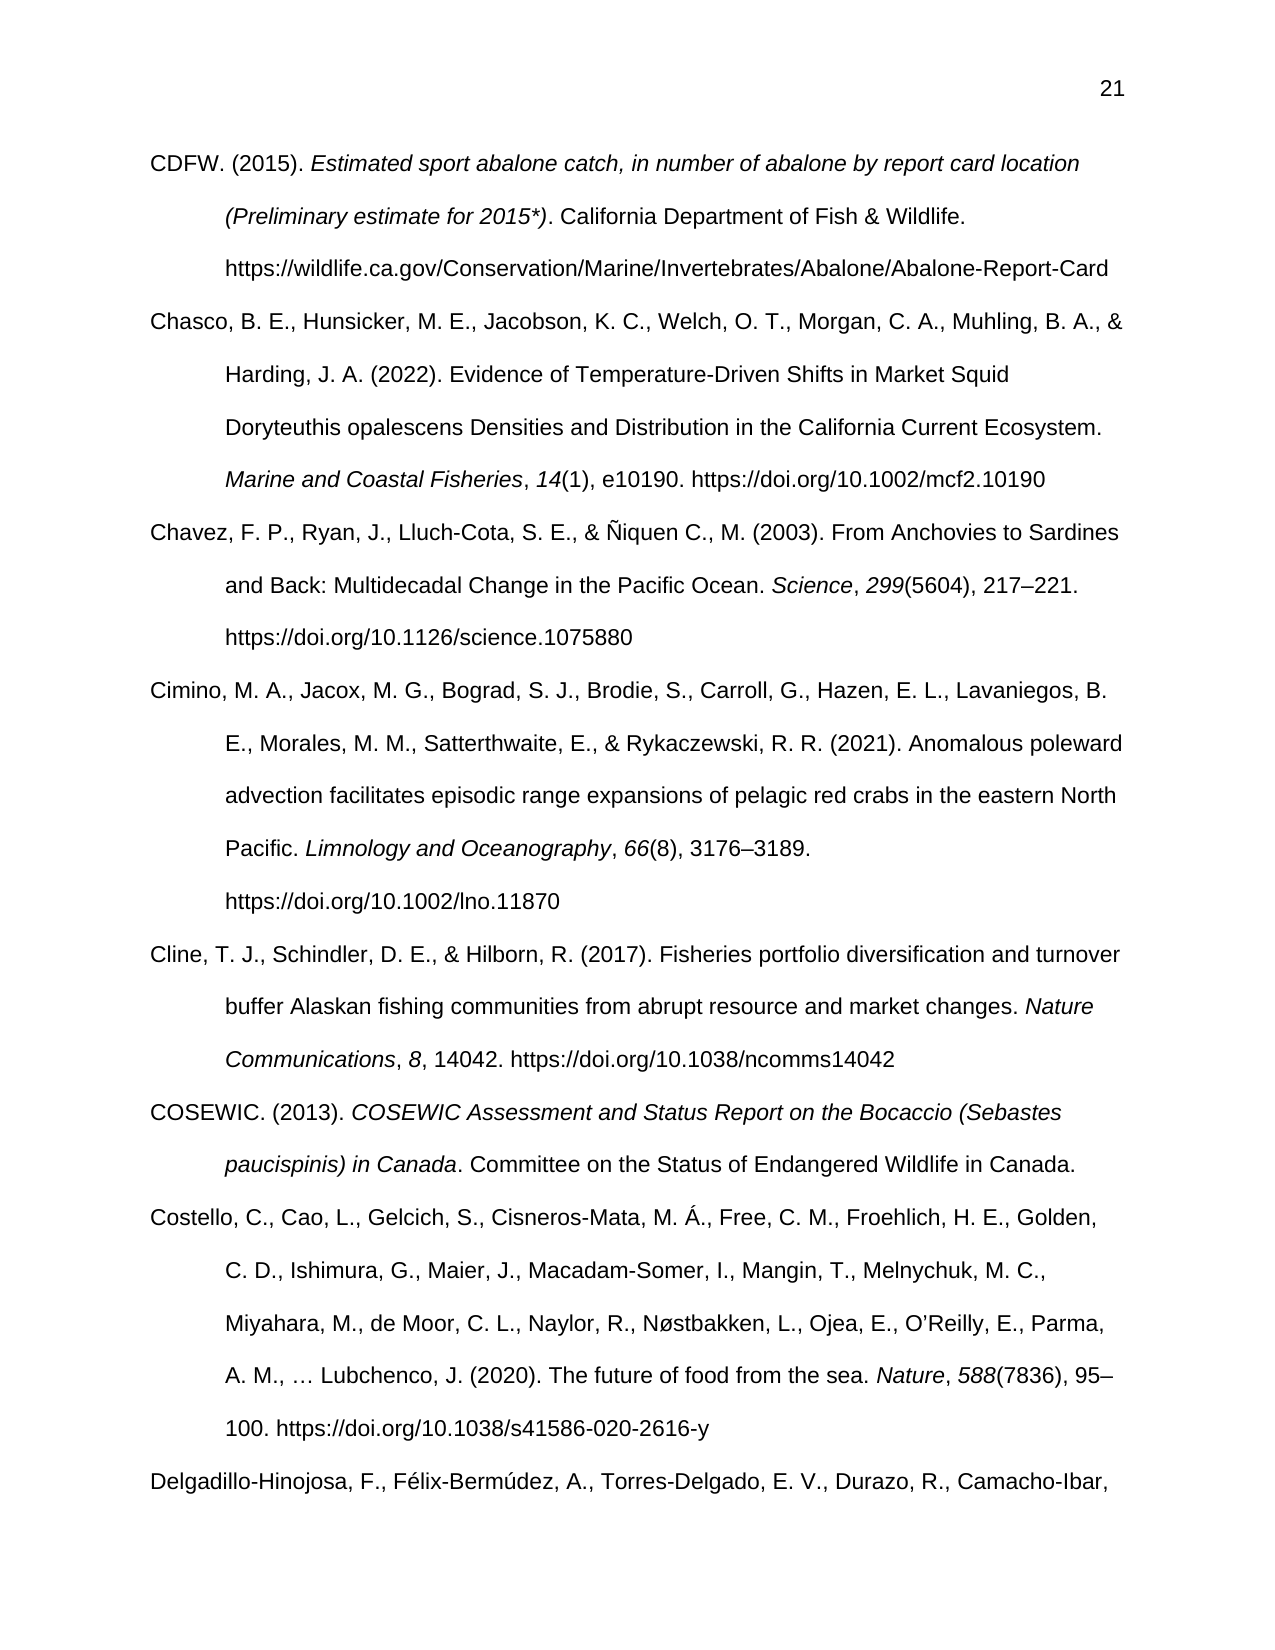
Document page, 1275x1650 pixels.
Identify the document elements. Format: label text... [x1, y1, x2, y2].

text Chasco, B. E., Hunsicker, M. E., Jacobson, K. C., Welch, O. T., Morgan, C. A., Muhling, B. A., & Harding, J. A. (2022). Evidence of Temperature-Driven Shifts in Market Squid Doryteuthis opalescens Densities and Distribution in the California Current Ecosystem. Marine and Coastal Fisheries, 14(1), e10190. https://doi.org/10.1002/mcf2.10190 [150, 308, 1125, 493]
text Chavez, F. P., Ryan, J., Lluch-Cota, S. E., & Ñiquen C., M. (2003). From Anchovies to Sardines and Back: Multidecadal Change in the Pacific Ocean. Science, 299(5604), 217–221. https://doi.org/10.1126/science.1075880 [150, 519, 1125, 651]
text Cimino, M. A., Jacox, M. G., Bograd, S. J., Brodie, S., Carroll, G., Hazen, E. L., Lavaniegos, B. E., Morales, M. M., Satterthwaite, E., & Rykaczewski, R. R. (2021). Anomalous poleward advection facilitates episodic range expansions of pelagic red crabs in the eastern North Pacific. Limnology and Oceanography, 66(8), 3176–3189. https://doi.org/10.1002/lno.11870 [150, 677, 1125, 914]
text COSEWIC. (2013). COSEWIC Assessment and Status Report on the Bocaccio (Sebastes paucispinis) in Canada. Committee on the Status of Endangered Wildlife in Canada. [150, 1099, 1125, 1178]
text Costello, C., Cao, L., Gelcich, S., Cisneros-Mata, M. Á., Free, C. M., Froehlich, H. E., Golden, C. D., Ishimura, G., Maier, J., Macadam-Somer, I., Mangin, T., Melnychuk, M. C., Miyahara, M., de Moor, C. L., Naylor, R., Nøstbakken, L., Ojea, E., O’Reilly, E., Parma, A. M., … Lubchenco, J. (2020). The future of food from the sea. Nature, 588(7836), 95–100. https://doi.org/10.1038/s41586-020-2616-y [150, 1204, 1125, 1441]
text CDFW. (2015). Estimated sport abalone catch, in number of abalone by report card location (Preliminary estimate for 2015*). California Department of Fish & Wildlife. https://wildlife.ca.gov/Conservation/Marine/Invertebrates/Abalone/Abalone-Report-Card [150, 150, 1125, 282]
text Cline, T. J., Schindler, D. E., & Hilborn, R. (2017). Fisheries portfolio diversification and turnover buffer Alaskan fishing communities from abrupt resource and market changes. Nature Communications, 8, 14042. https://doi.org/10.1038/ncomms14042 [150, 941, 1125, 1072]
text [150, 1468, 1125, 1494]
